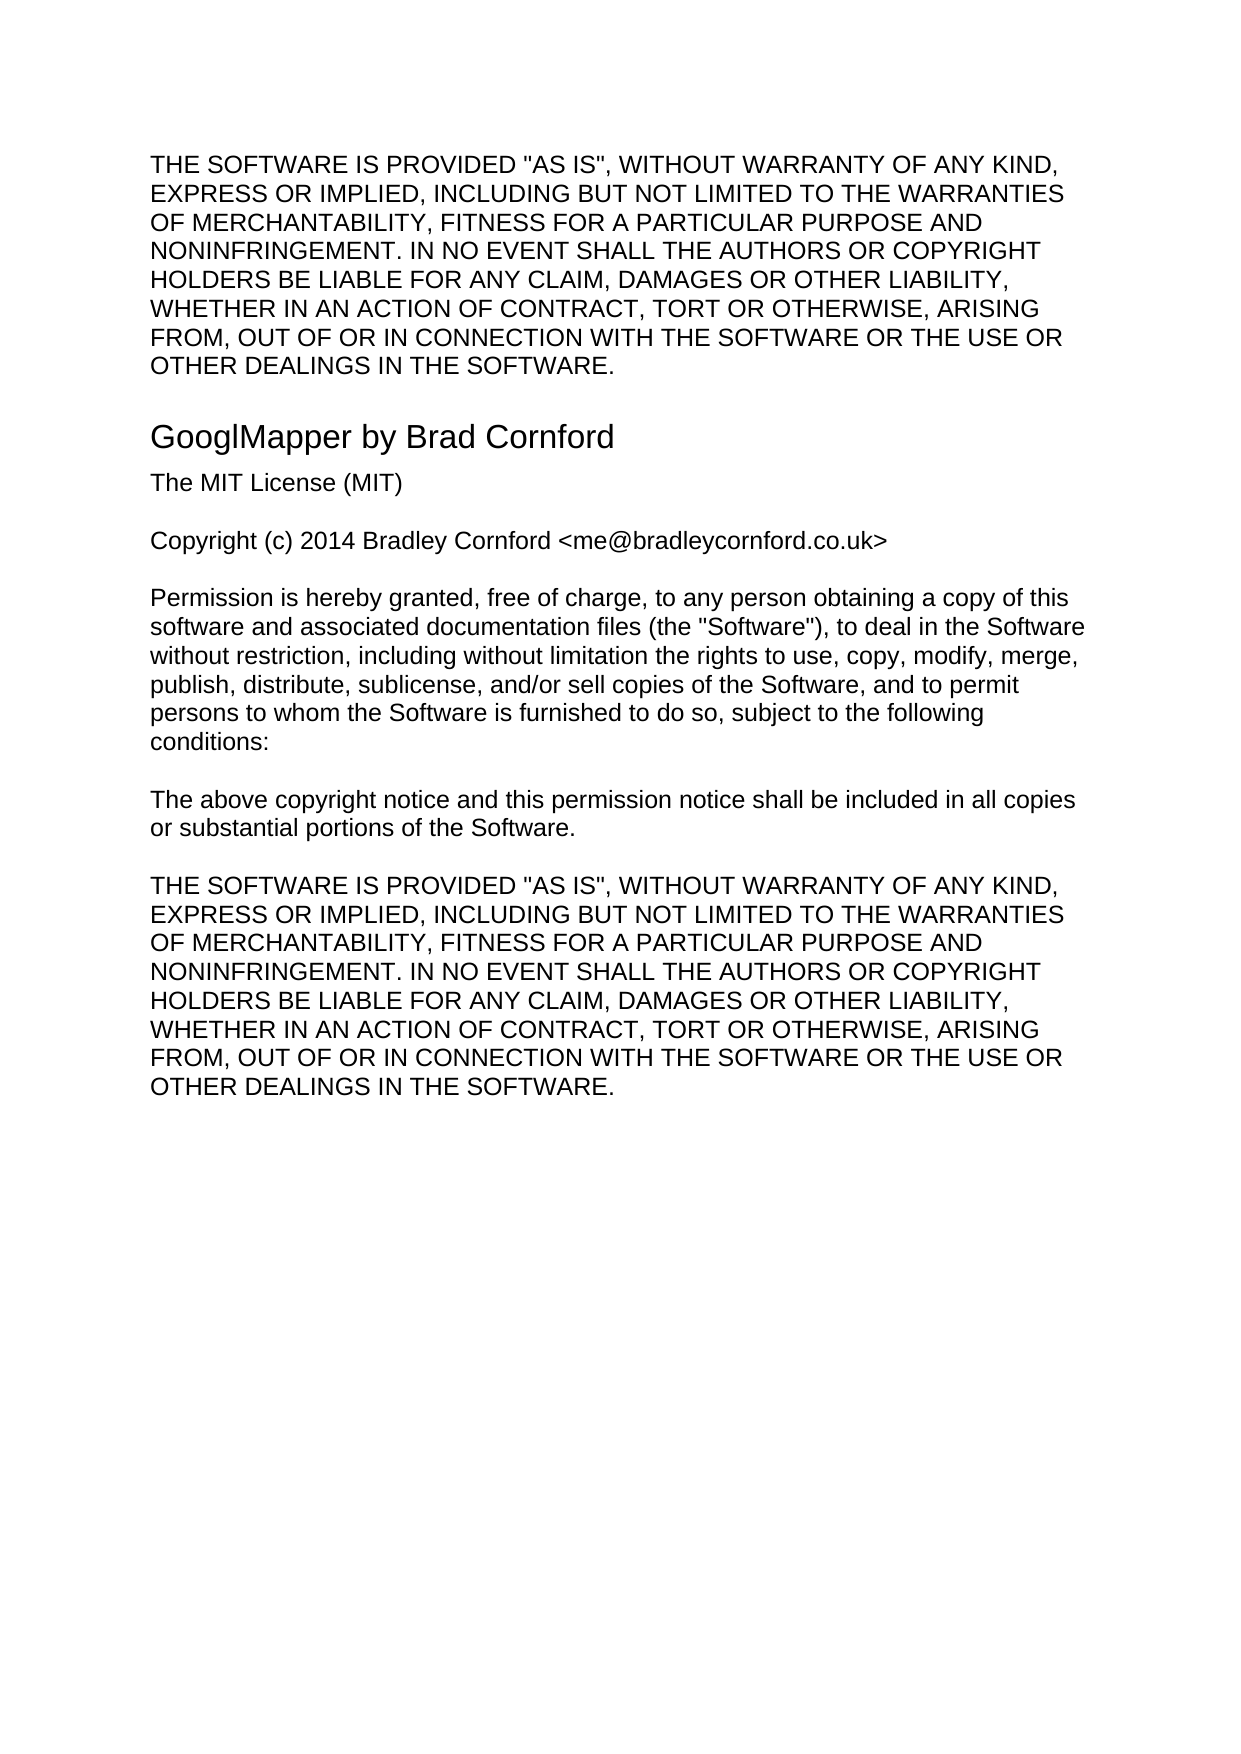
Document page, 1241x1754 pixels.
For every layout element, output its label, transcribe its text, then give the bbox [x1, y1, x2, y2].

text Permission is hereby granted, free of charge, to any person obtaining a copy of this software and associated documentation files (the "Software"), to deal in the Software without restriction, including without limitation the rights to use, copy, modify, merge, publish, distribute, sublicense, and/or sell copies of the Software, and to permit persons to whom the Software is furnished to do so, subject to the following conditions: [150, 583, 1090, 756]
text The MIT License (MIT) [150, 468, 1090, 497]
text Copyright (c) 2014 Bradley Cornford <me@bradleycornford.co.uk> [150, 526, 1090, 555]
text THE SOFTWARE IS PROVIDED "AS IS", WITHOUT WARRANTY OF ANY KIND, EXPRESS OR IMPLIED, INCLUDING BUT NOT LIMITED TO THE WARRANTIES OF MERCHANTABILITY, FITNESS FOR A PARTICULAR PURPOSE AND NONINFRINGEMENT. IN NO EVENT SHALL THE AUTHORS OR COPYRIGHT HOLDERS BE LIABLE FOR ANY CLAIM, DAMAGES OR OTHER LIABILITY, WHETHER IN AN ACTION OF CONTRACT, TORT OR OTHERWISE, ARISING FROM, OUT OF OR IN CONNECTION WITH THE SOFTWARE OR THE USE OR OTHER DEALINGS IN THE SOFTWARE. [150, 871, 1090, 1101]
subtitle GooglMapper by Brad Cornford [150, 417, 1090, 456]
text The above copyright notice and this permission notice shall be included in all copies or substantial portions of the Software. [150, 785, 1090, 842]
text THE SOFTWARE IS PROVIDED "AS IS", WITHOUT WARRANTY OF ANY KIND, EXPRESS OR IMPLIED, INCLUDING BUT NOT LIMITED TO THE WARRANTIES OF MERCHANTABILITY, FITNESS FOR A PARTICULAR PURPOSE AND NONINFRINGEMENT. IN NO EVENT SHALL THE AUTHORS OR COPYRIGHT HOLDERS BE LIABLE FOR ANY CLAIM, DAMAGES OR OTHER LIABILITY, WHETHER IN AN ACTION OF CONTRACT, TORT OR OTHERWISE, ARISING FROM, OUT OF OR IN CONNECTION WITH THE SOFTWARE OR THE USE OR OTHER DEALINGS IN THE SOFTWARE. [150, 150, 1090, 380]
